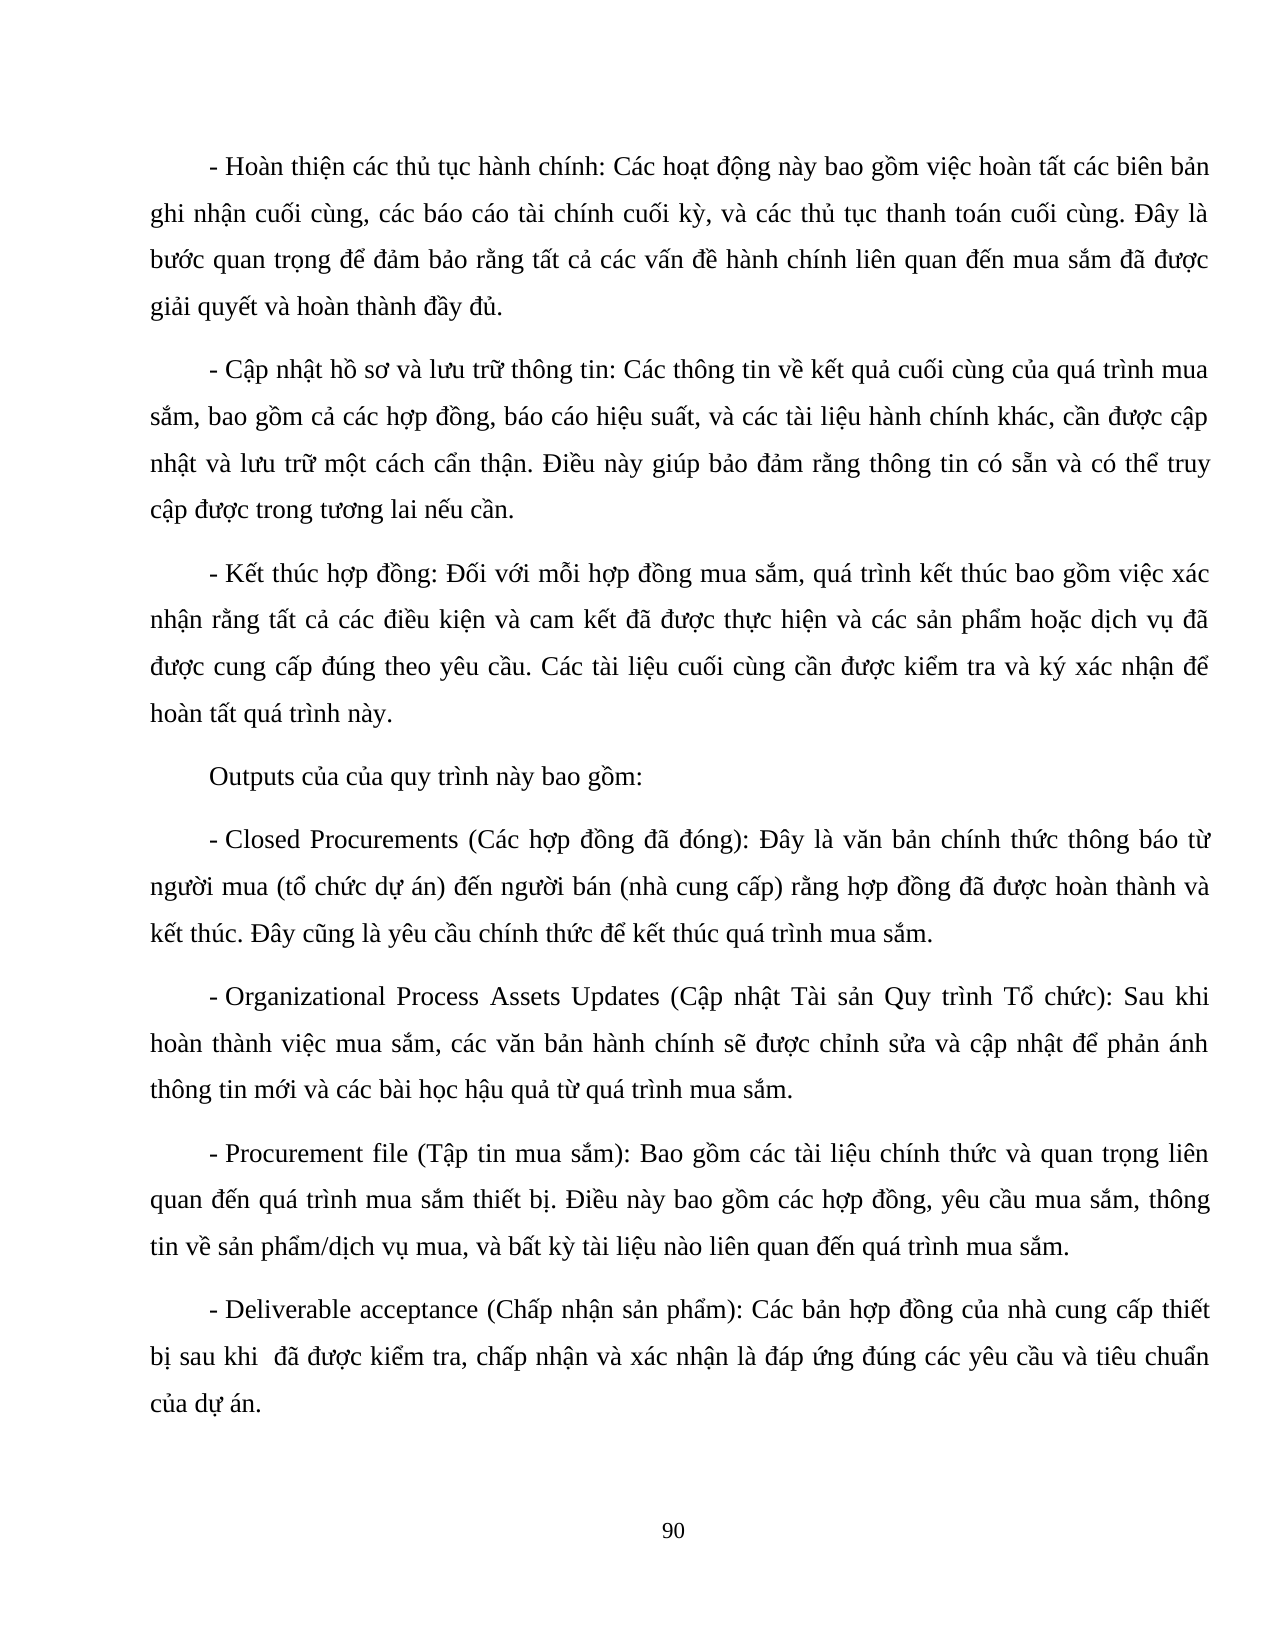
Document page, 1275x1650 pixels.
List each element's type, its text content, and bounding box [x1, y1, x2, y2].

list Procurement file (Tập tin mua sắm): Bao gồm các tài liệu chính thức và quan trọng liên quan đến quá trình mua sắm thiết bị. Điều này bao gồm các hợp đồng, yêu cầu mua sắm, thông tin về sản phẩm/dịch vụ mua, và bất kỳ tài liệu nào liên quan đến quá trình mua sắm. [150, 1137, 1211, 1261]
list Organizational Process Assets Updates (Cập nhật Tài sản Quy trình Tổ chức): Sau khi hoàn thành việc mua sắm, các văn bản hành chính sẽ được chỉnh sửa và cập nhật để phản ánh thông tin mới và các bài học hậu quả từ quá trình mua sắm. [150, 980, 1211, 1104]
list Kết thúc hợp đồng: Đối với mỗi hợp đồng mua sắm, quá trình kết thúc bao gồm việc xác nhận rằng tất cả các điều kiện và cam kết đã được thực hiện và các sản phẩm hoặc dịch vụ đã được cung cấp đúng theo yêu cầu. Các tài liệu cuối cùng cần được kiểm tra và ký xác nhận để hoàn tất quá trình này. [150, 557, 1211, 728]
list Hoàn thiện các thủ tục hành chính: Các hoạt động này bao gồm việc hoàn tất các biên bản ghi nhận cuối cùng, các báo cáo tài chính cuối kỳ, và các thủ tục thanh toán cuối cùng. Đây là bước quan trọng để đảm bảo rằng tất cả các vấn đề hành chính liên quan đến mua sắm đã được giải quyết và hoàn thành đầy đủ. [150, 150, 1211, 321]
list Deliverable acceptance (Chấp nhận sản phẩm): Các bản hợp đồng của nhà cung cấp thiết bị sau khi đã được kiểm tra, chấp nhận và xác nhận là đáp ứng đúng các yêu cầu và tiêu chuẩn của dự án. [150, 1293, 1211, 1418]
list Closed Procurements (Các hợp đồng đã đóng): Đây là văn bản chính thức thông báo từ người mua (tổ chức dự án) đến người bán (nhà cung cấp) rằng hợp đồng đã được hoàn thành và kết thúc. Đây cũng là yêu cầu chính thức để kết thúc quá trình mua sắm. [150, 823, 1211, 948]
list Cập nhật hồ sơ và lưu trữ thông tin: Các thông tin về kết quả cuối cùng của quá trình mua sắm, bao gồm cả các hợp đồng, báo cáo hiệu suất, và các tài liệu hành chính khác, cần được cập nhật và lưu trữ một cách cẩn thận. Điều này giúp bảo đảm rằng thông tin có sẵn và có thể truy cập được trong tương lai nếu cần. [150, 353, 1211, 524]
text Outputs của của quy trình này bao gồm: [209, 760, 1275, 791]
